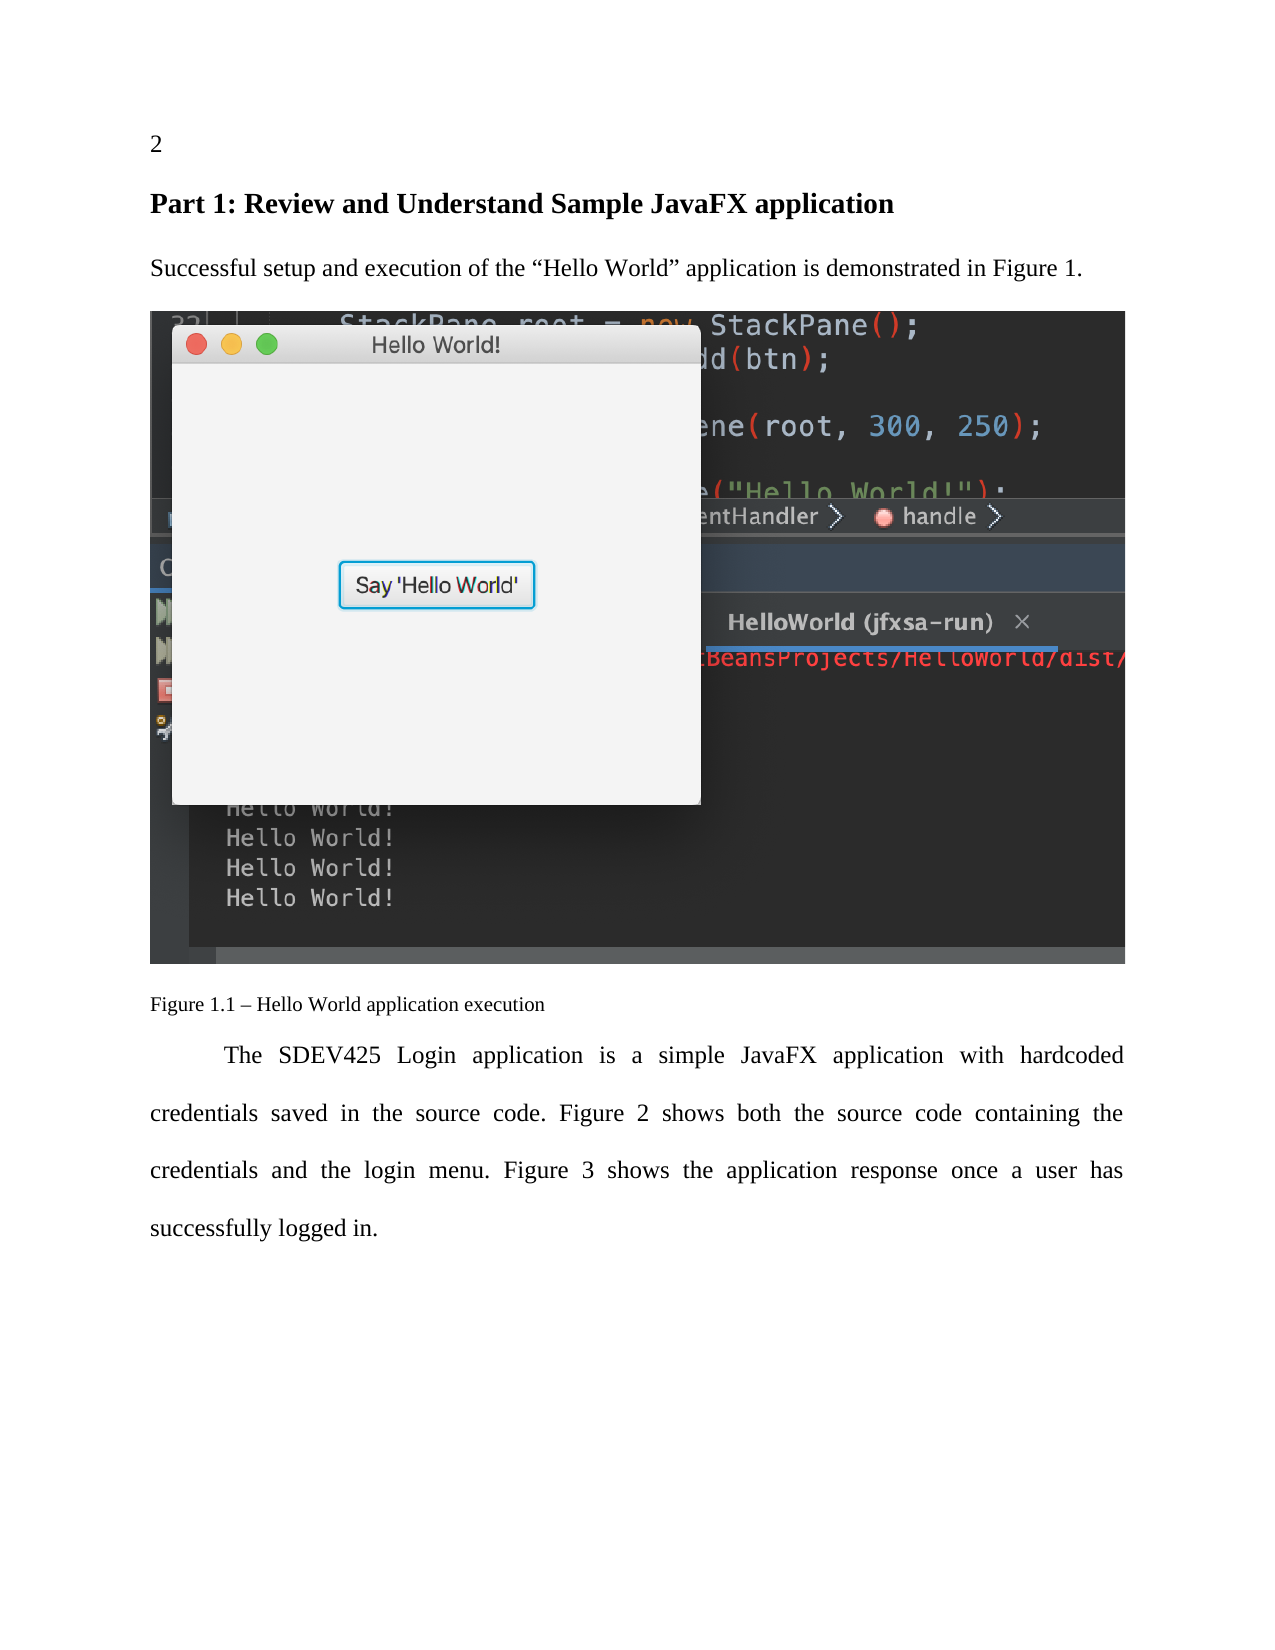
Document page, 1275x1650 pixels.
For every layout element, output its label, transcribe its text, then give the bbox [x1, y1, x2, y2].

text Figure 1.1 – Hello World application execution [150, 992, 1125, 1016]
text The SDEV425 Login application is a simple JavaFX application with hardcoded credentials saved in the source code. Figure 2 shows both the source code containing the credentials and the login menu. Figure 3 shows the application response once a user has successfully logged in. [150, 1040, 1125, 1242]
text Successful setup and execution of the “Hello World” application is demonstrated in Figure 1. [150, 253, 1125, 282]
picture [150, 311, 1125, 964]
text Part 1: Review and Understand Sample JavaFX application [150, 186, 1125, 220]
